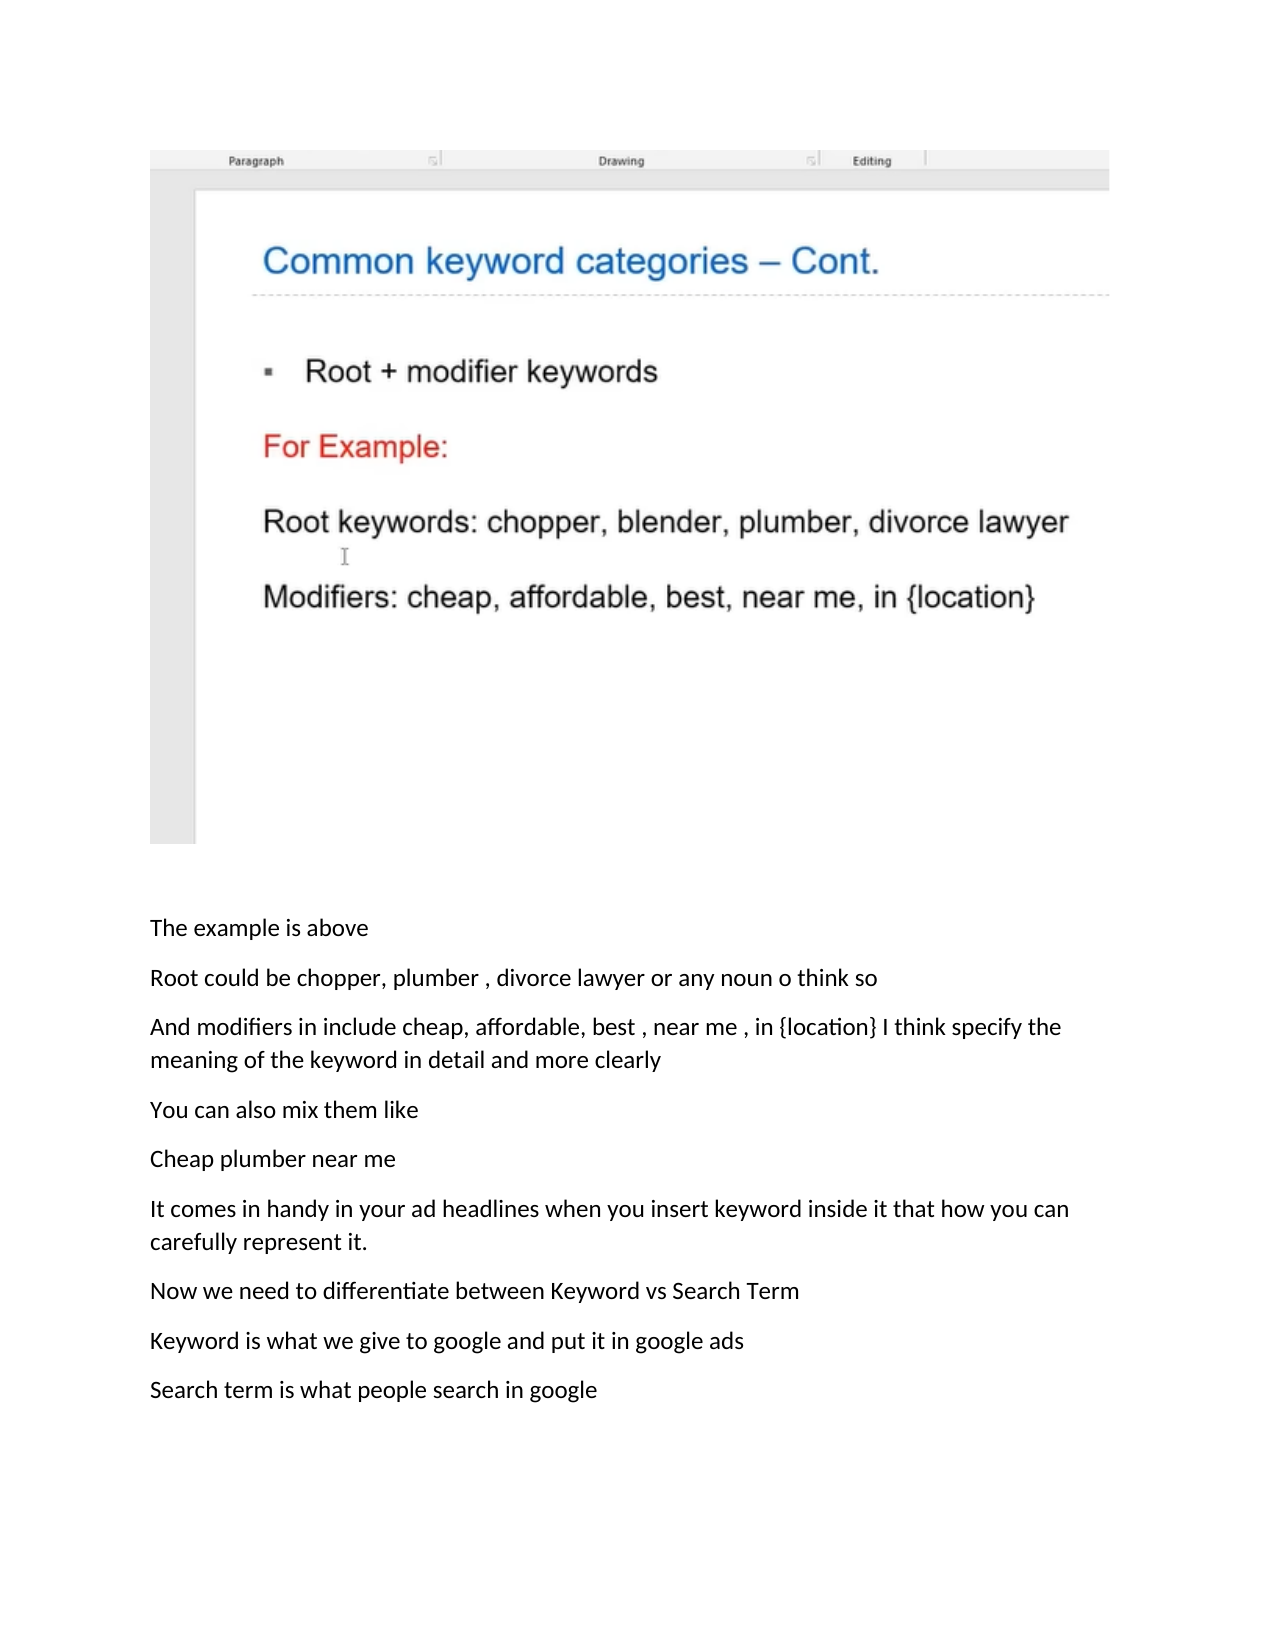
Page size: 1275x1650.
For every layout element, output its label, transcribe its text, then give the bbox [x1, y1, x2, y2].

text The example is above [150, 912, 1125, 943]
text It comes in handy in your ad headlines when you insert keyword inside it that how you can carefully represent it. [150, 1193, 1125, 1256]
text Root could be chopper, plumber , divorce lawyer or any noun o think so [150, 962, 1125, 992]
text And modifiers in include cheap, affordable, best , near me , in {location} I think specify the meaning of the keyword in detail and more clearly [150, 1011, 1125, 1075]
picture [150, 150, 1110, 844]
text Cheap plumber near me [150, 1143, 1125, 1174]
text Keyword is what we give to google and put it in google ads [150, 1325, 1125, 1356]
text You can also mix them like [150, 1094, 1125, 1124]
text Search term is what people search in google [150, 1375, 1125, 1405]
text Now we need to differentiate between Keyword vs Search Term [150, 1276, 1125, 1306]
